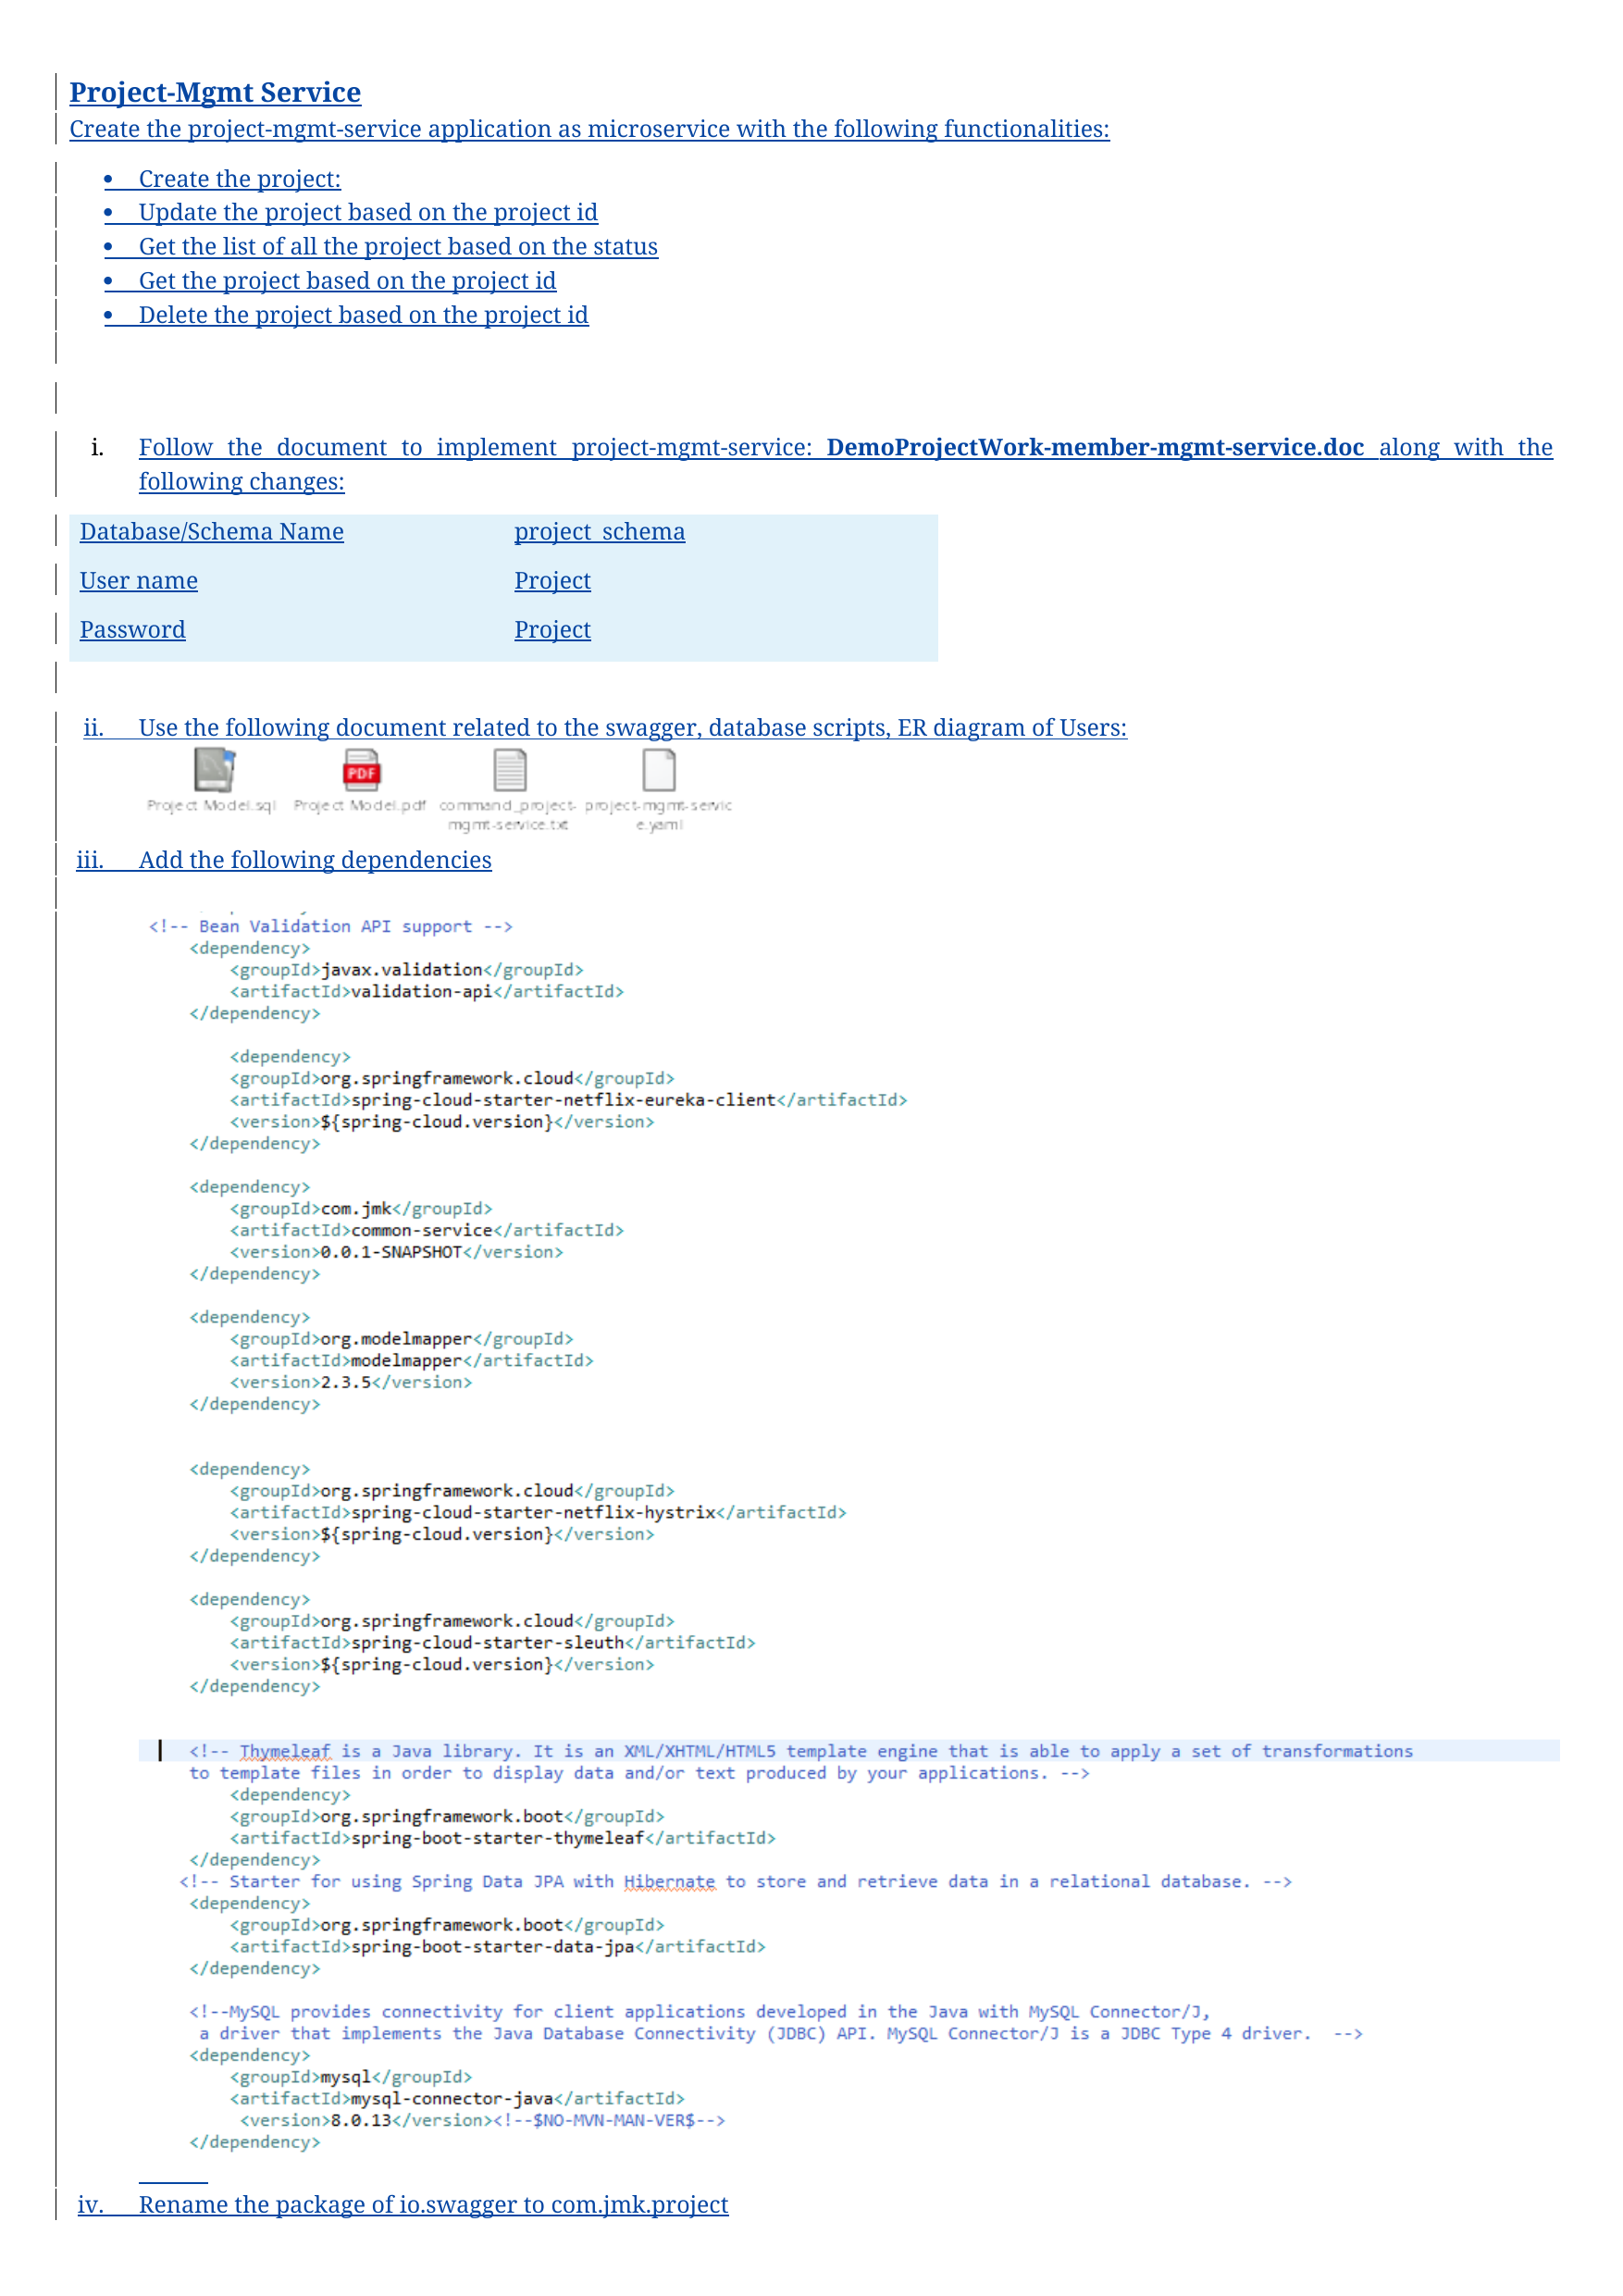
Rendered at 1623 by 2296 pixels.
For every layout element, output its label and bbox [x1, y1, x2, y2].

picture [139, 912, 1560, 2158]
